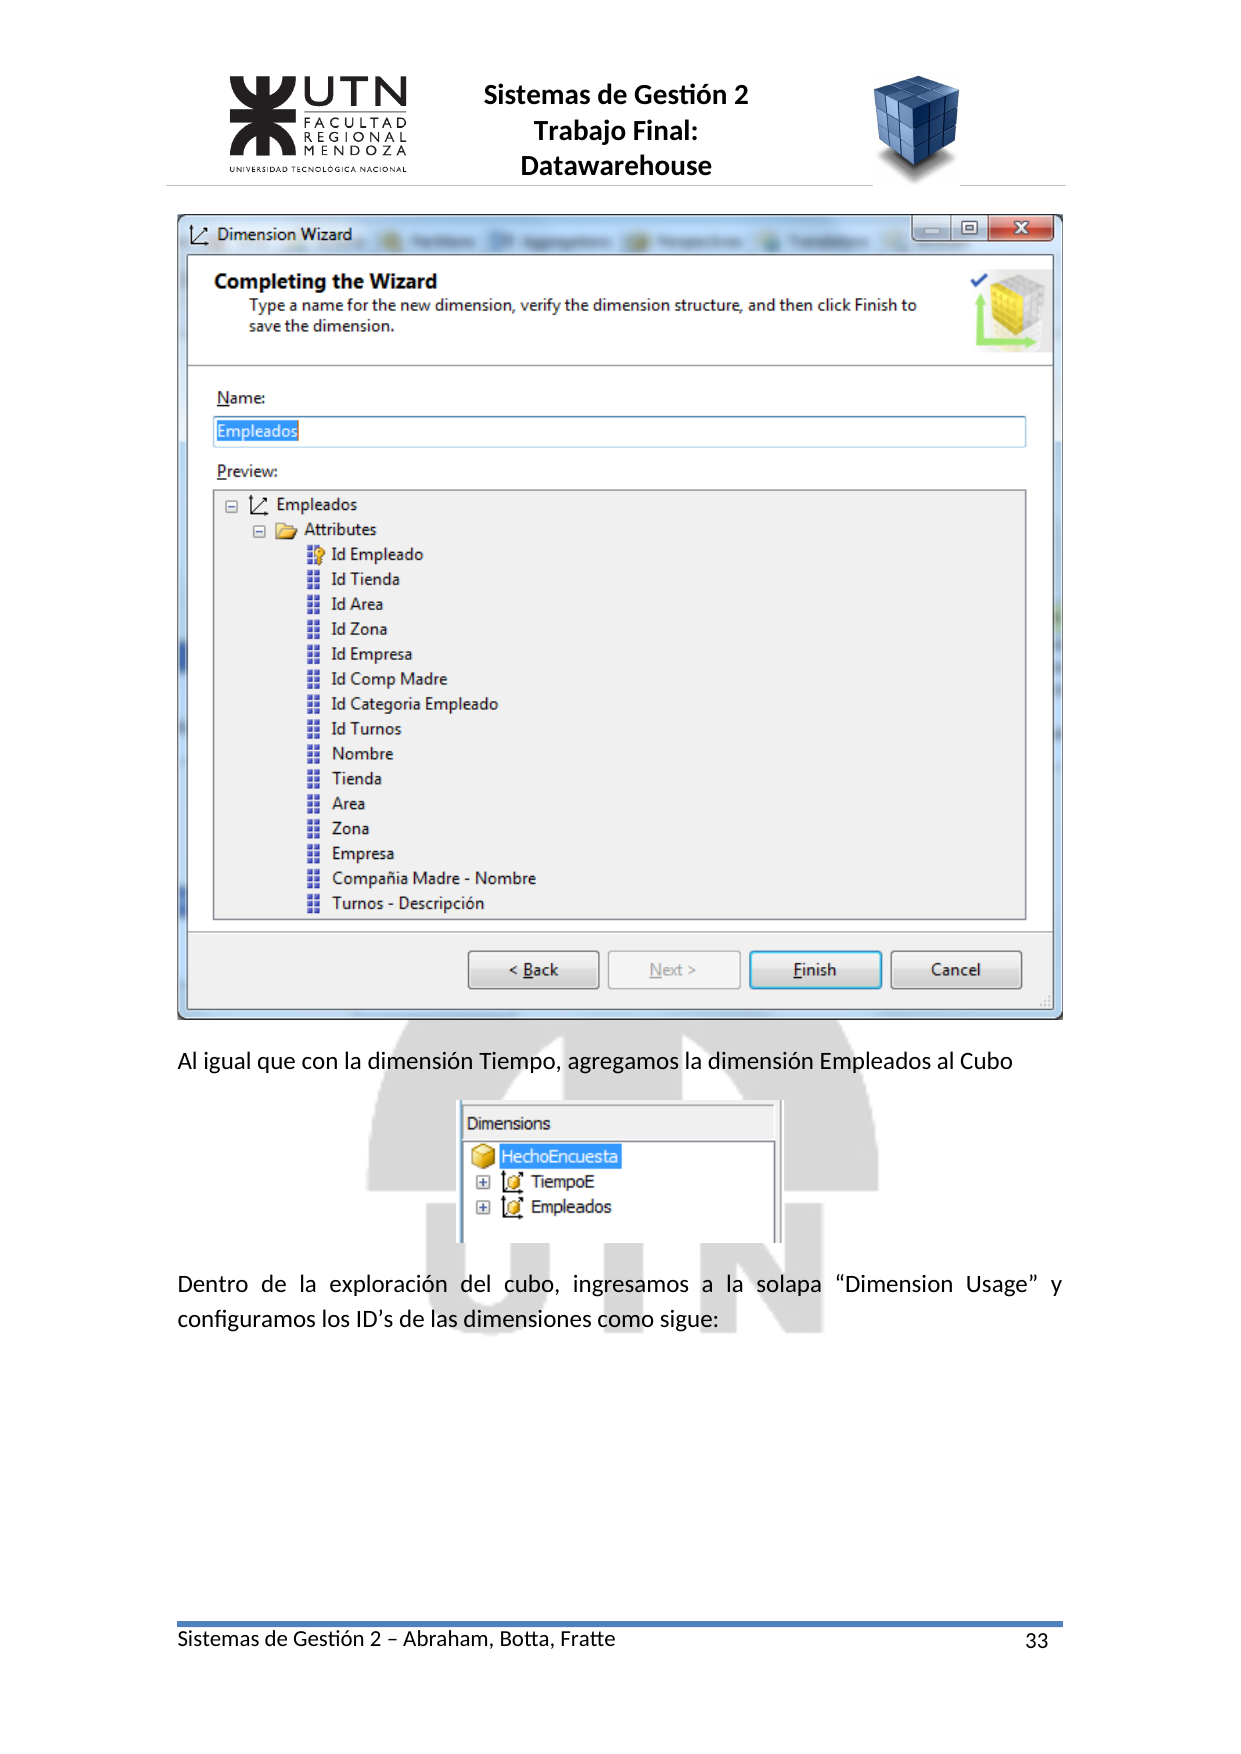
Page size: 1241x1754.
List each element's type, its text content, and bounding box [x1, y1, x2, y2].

picture [456, 1100, 785, 1243]
picture [177, 214, 1063, 1020]
text Al igual que con la dimensión Tiempo, agregamos la dimensión Empleados al Cubo [177, 1045, 1063, 1075]
picture [223, 73, 409, 179]
text Dentro de la exploración del cubo, ingresamos a la solapa “Dimension Usage” y configuramos los ID’s de las dimensiones como sigue: [177, 1268, 1063, 1333]
picture [872, 73, 960, 186]
